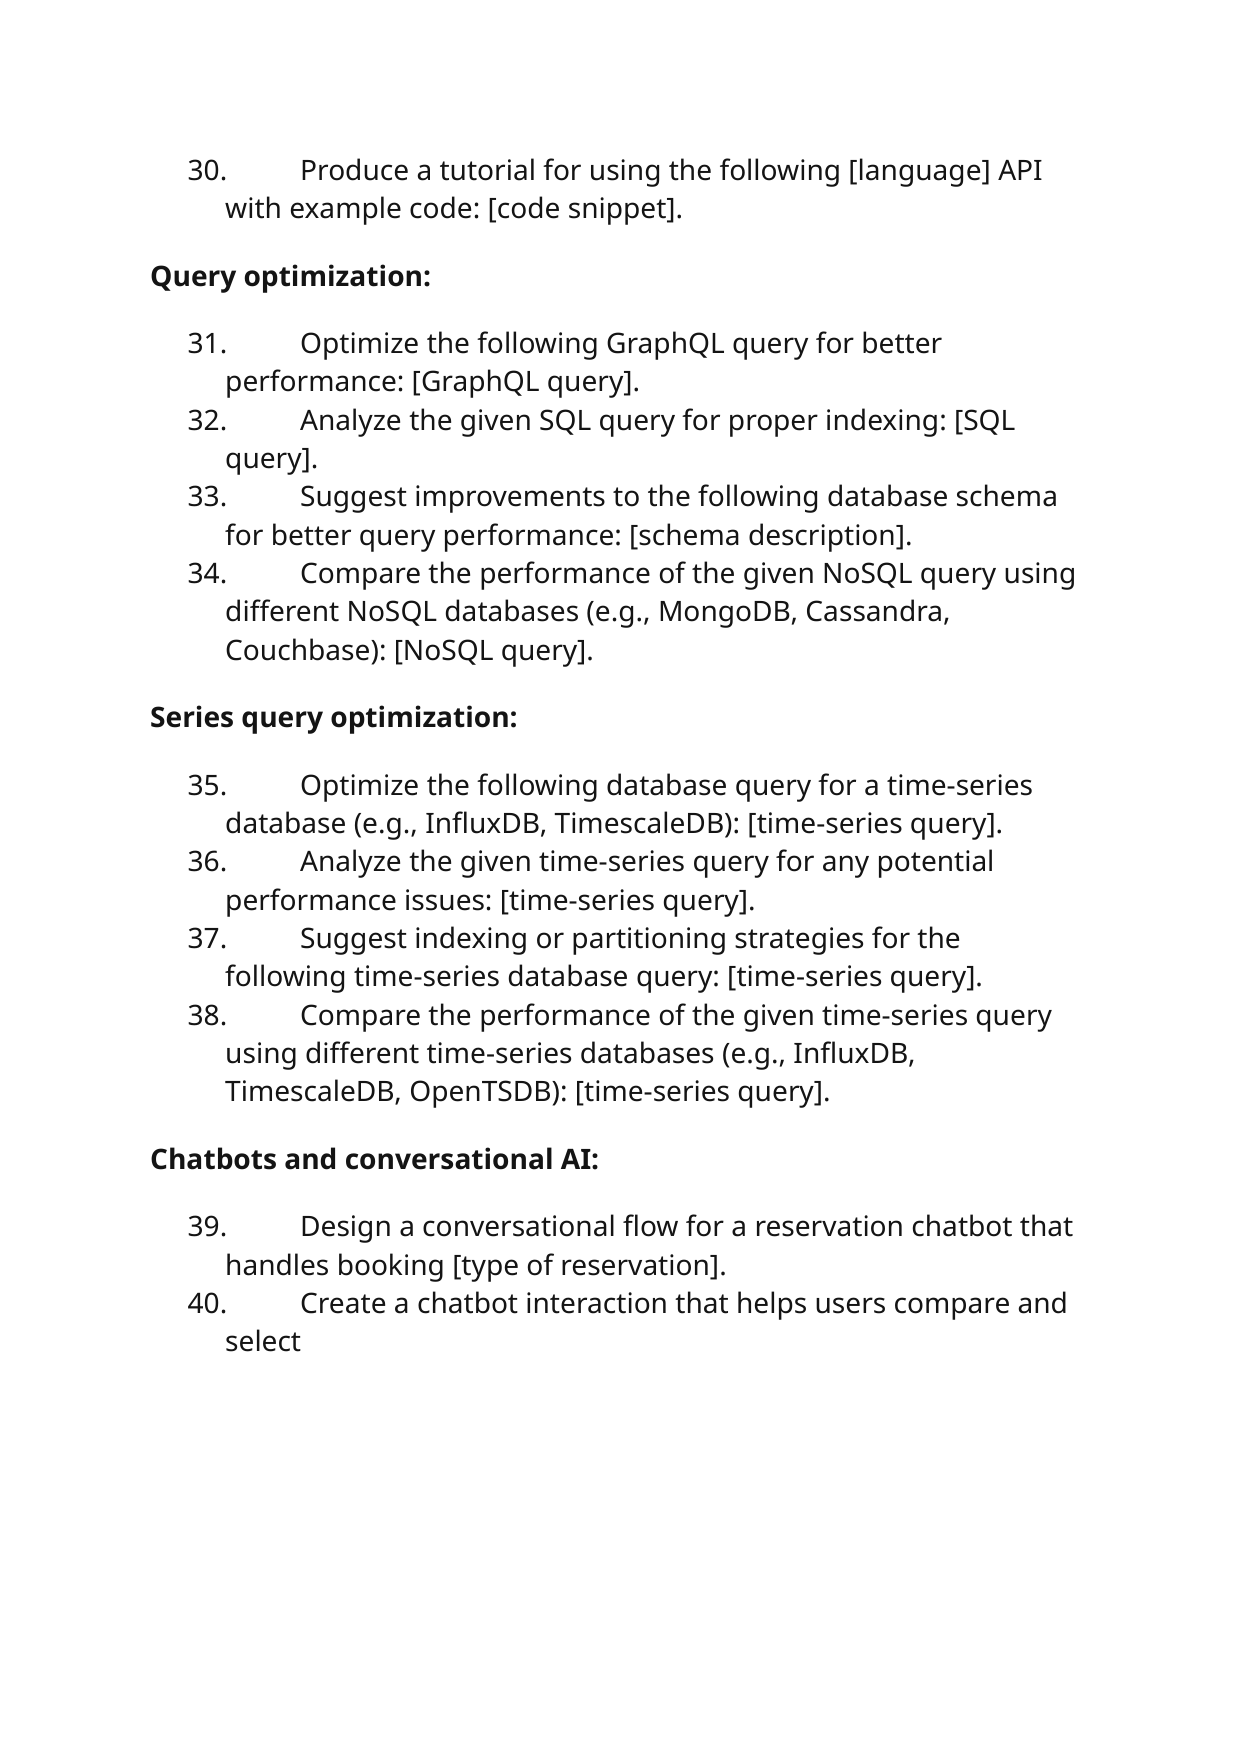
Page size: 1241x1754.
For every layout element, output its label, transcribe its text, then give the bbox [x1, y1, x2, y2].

list Produce a tutorial for using the following [language] API with example code: [code snippet]. [187, 150, 1090, 227]
subtitle Query optimization: [150, 256, 1090, 294]
list Compare the performance of the given NoSQL query using different NoSQL databases (e.g., MongoDB, Cassandra, Couchbase): [NoSQL query]. [187, 553, 1090, 668]
list Suggest improvements to the following database schema for better query performance: [schema description]. [187, 477, 1090, 553]
list Compare the performance of the given time-series query using different time-series databases (e.g., InfluxDB, TimescaleDB, OpenTSDB): [time-series query]. [187, 995, 1090, 1110]
list Optimize the following GraphQL query for better performance: [GraphQL query]. [187, 323, 1090, 400]
list Analyze the given SQL query for proper indexing: [SQL query]. [187, 400, 1090, 477]
subtitle Chatbots and conversational AI: [150, 1139, 1090, 1177]
list Analyze the given time-series query for any potential performance issues: [time-series query]. [187, 842, 1090, 918]
list Suggest indexing or partitioning strategies for the following time-series database query: [time-series query]. [187, 918, 1090, 995]
list Design a conversational flow for a reservation chatbot that handles booking [type of reservation]. [187, 1207, 1090, 1283]
subtitle Series query optimization: [150, 697, 1090, 736]
list Create a chatbot interaction that helps users compare and select [187, 1283, 1090, 1360]
list Optimize the following database query for a time-series database (e.g., InfluxDB, TimescaleDB): [time-series query]. [187, 765, 1090, 842]
